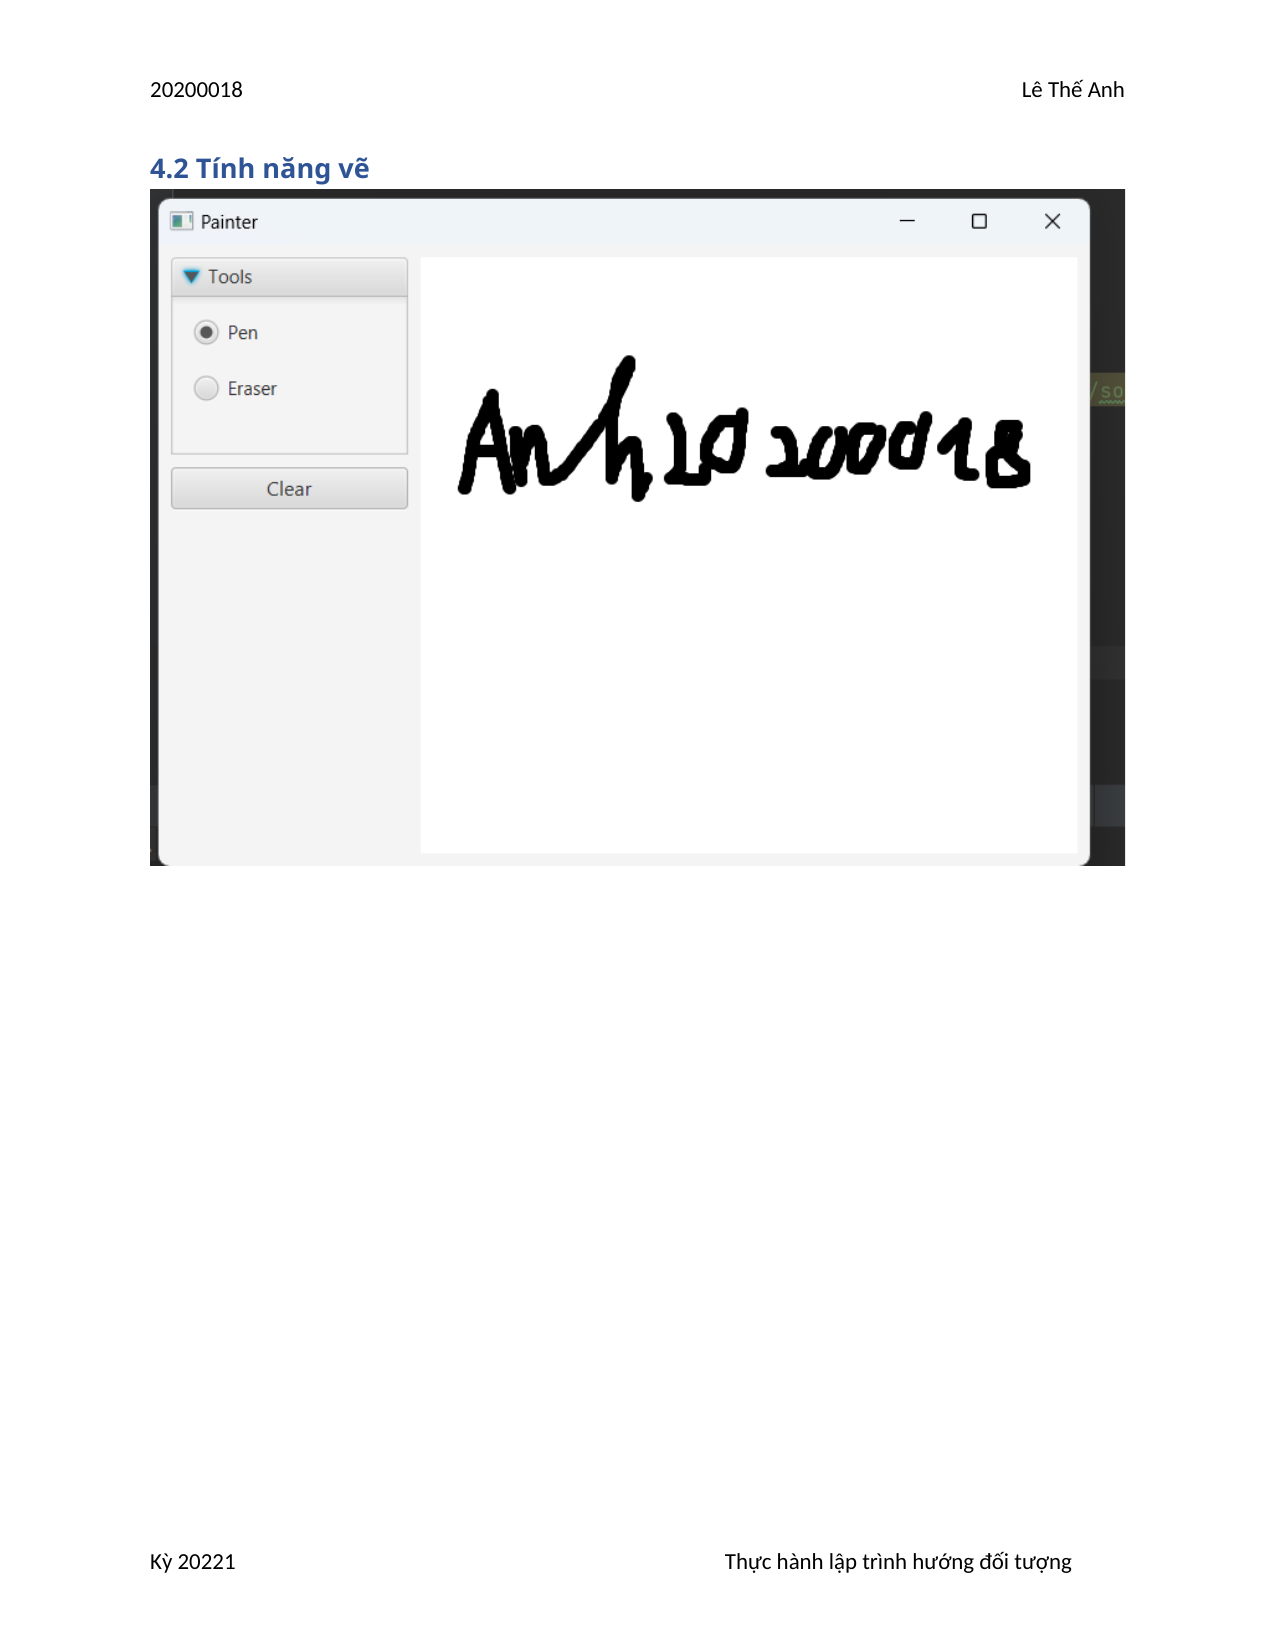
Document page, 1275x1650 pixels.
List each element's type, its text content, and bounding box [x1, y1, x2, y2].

subtitle 4.2 Tính năng vẽ [150, 150, 1125, 187]
picture [150, 189, 1125, 866]
